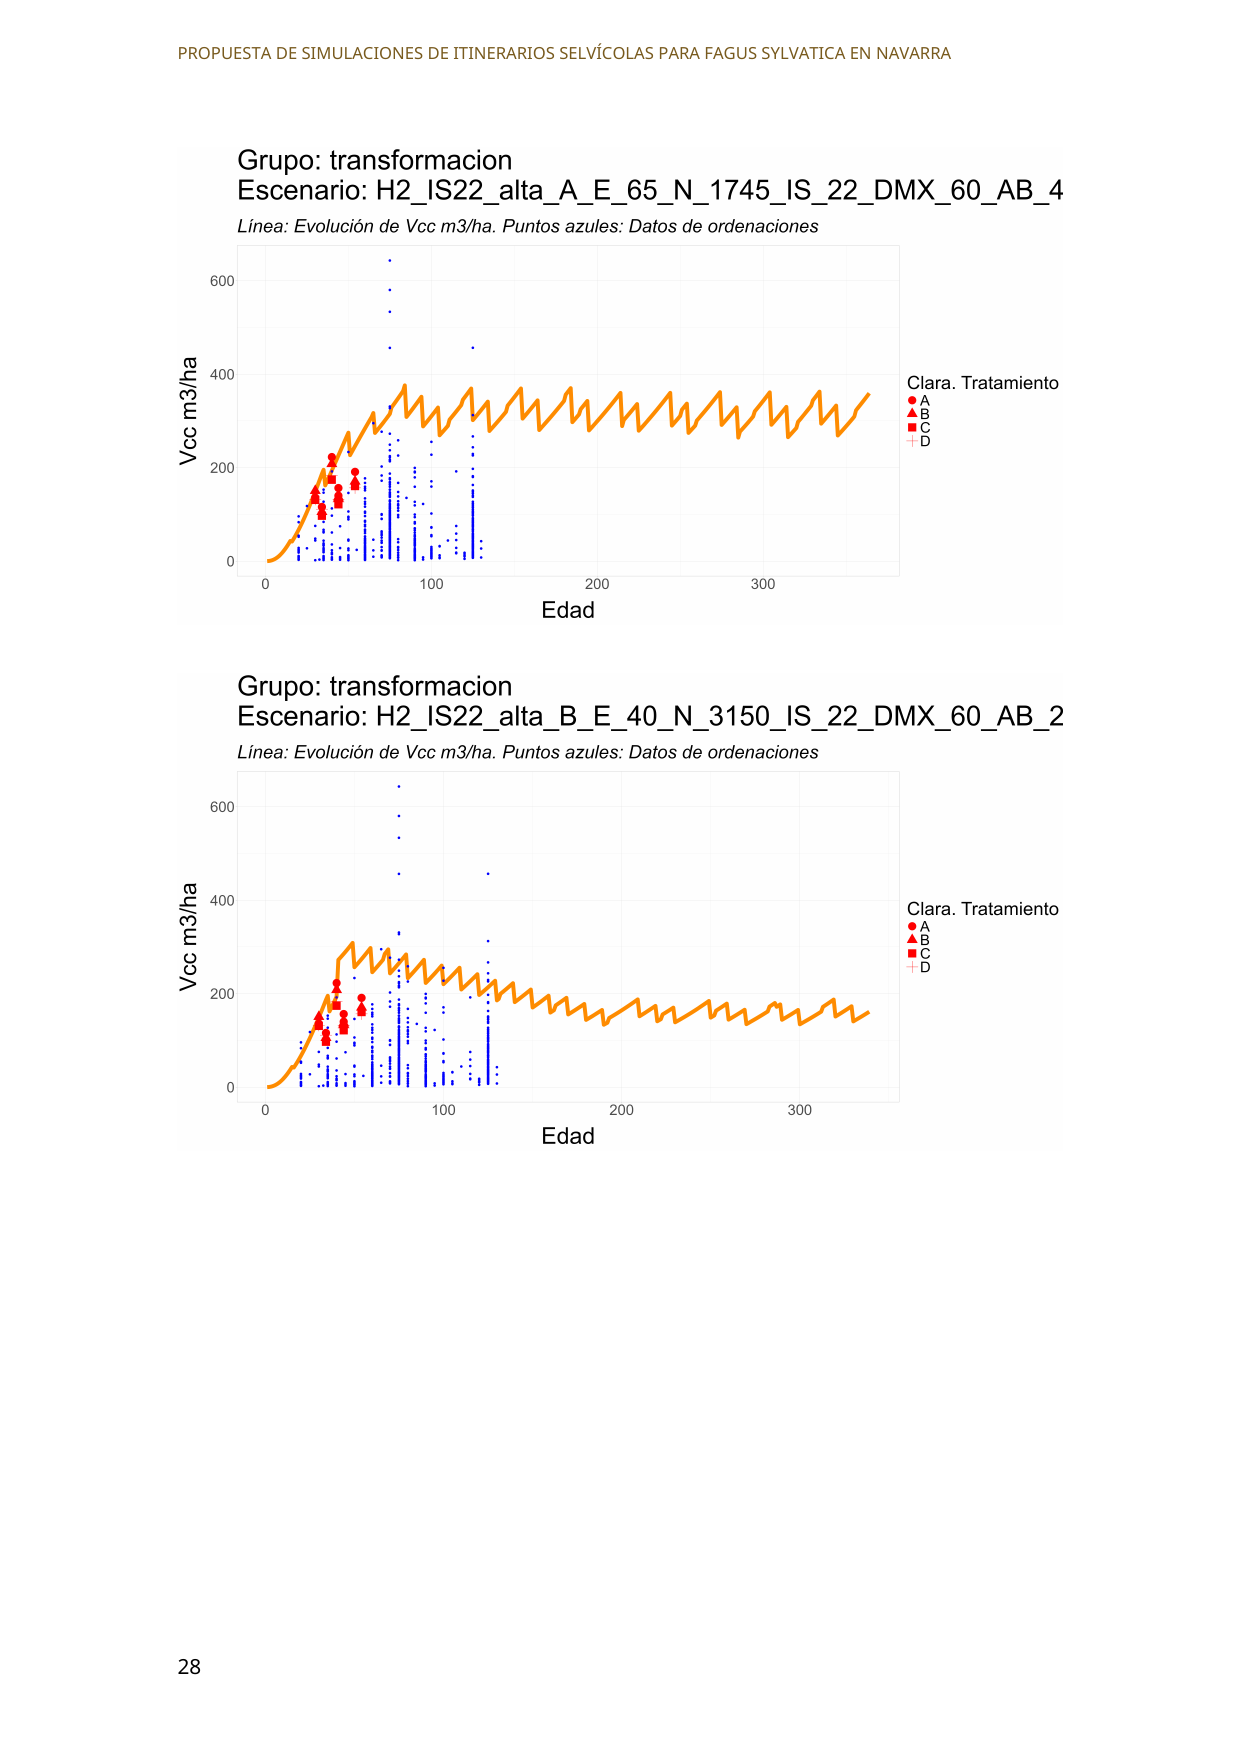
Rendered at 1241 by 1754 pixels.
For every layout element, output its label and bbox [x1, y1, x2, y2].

picture [177, 673, 1063, 1151]
picture [177, 147, 1063, 625]
